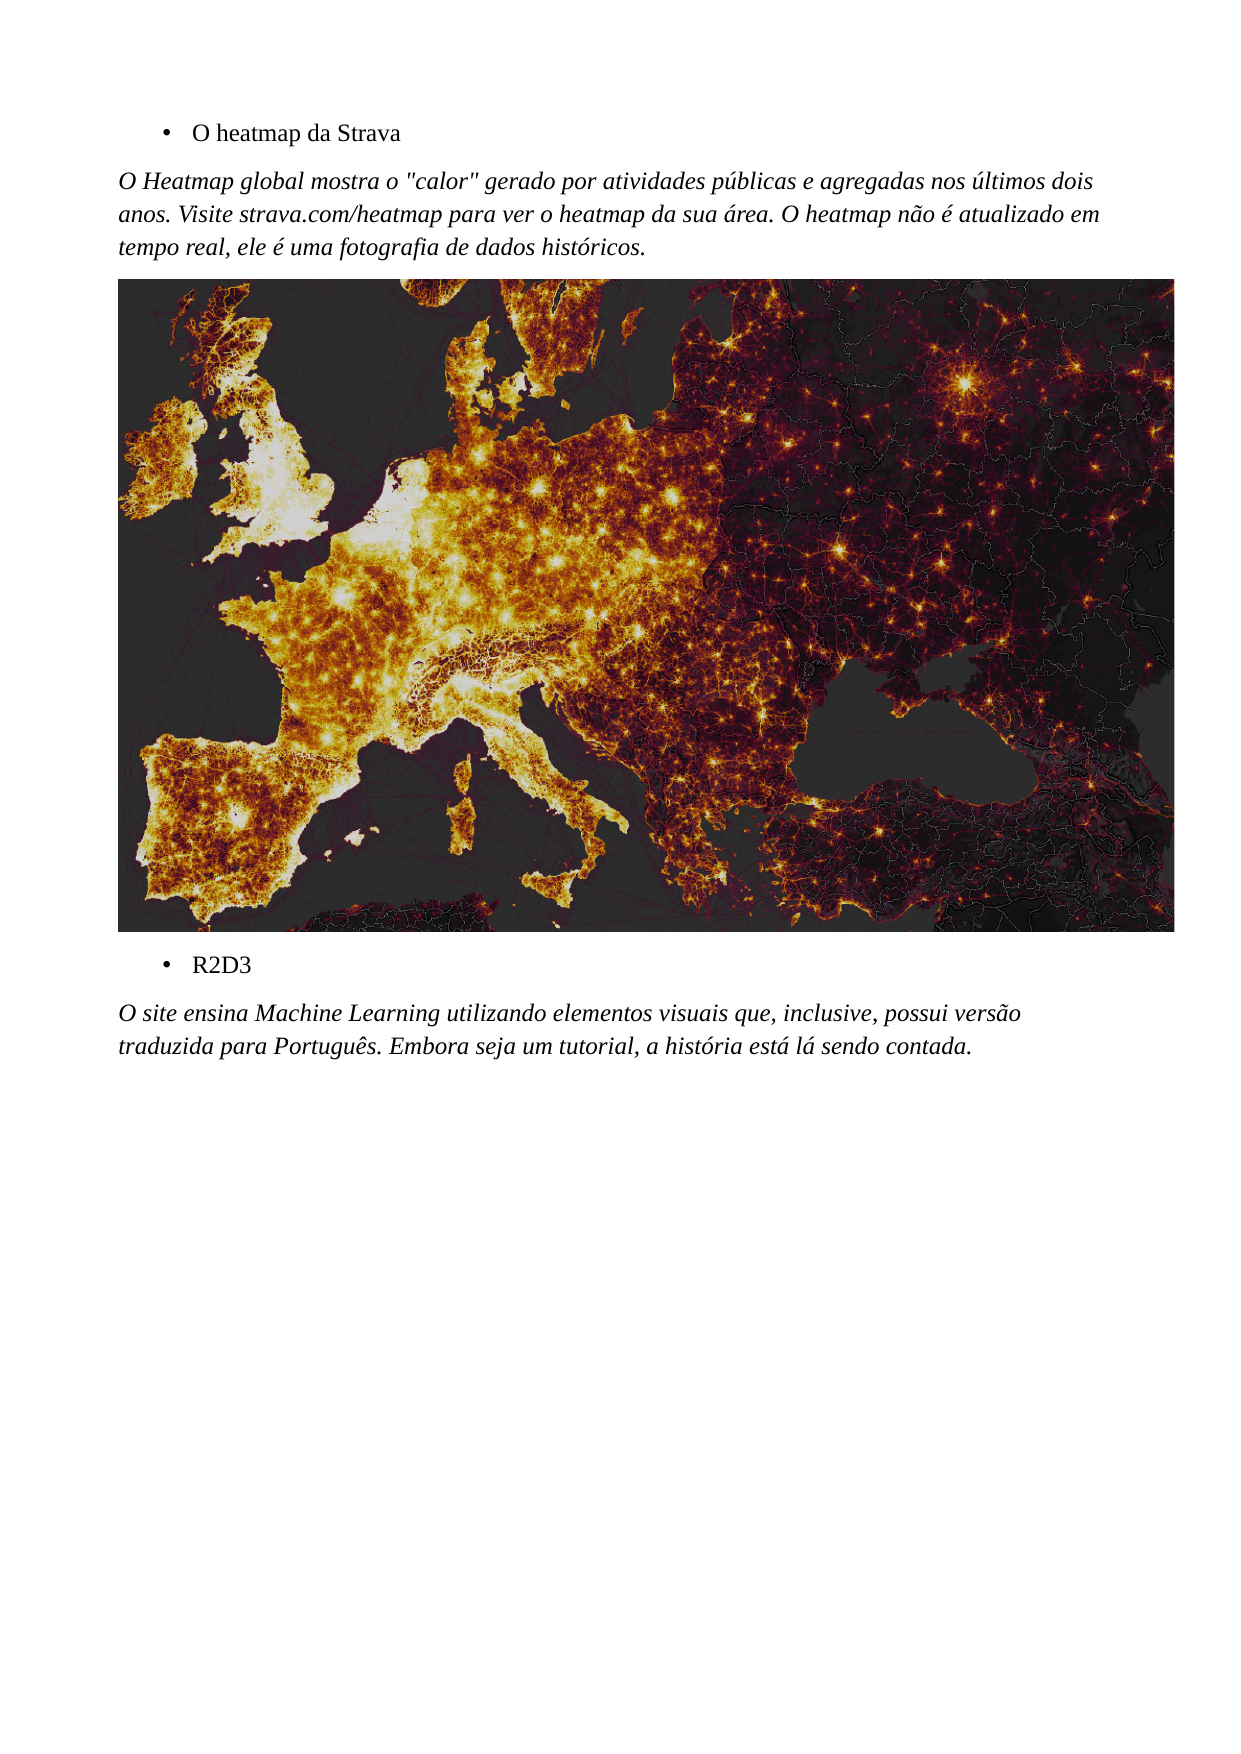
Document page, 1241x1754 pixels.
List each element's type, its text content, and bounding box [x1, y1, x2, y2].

list R2D3 [162, 950, 1122, 979]
picture [118, 279, 1175, 932]
list O heatmap da Strava [162, 118, 1122, 147]
text O Heatmap global mostra o "calor" gerado por atividades públicas e agregadas nos últimos dois anos. Visite strava.com/heatmap para ver o heatmap da sua área. O heatmap não é atualizado em tempo real, ele é uma fotografia de dados históricos. [118, 166, 1122, 261]
text O site ensina Machine Learning utilizando elementos visuais que, inclusive, possui versão traduzida para Português. Embora seja um tutorial, a história está lá sendo contada. [118, 998, 1122, 1060]
